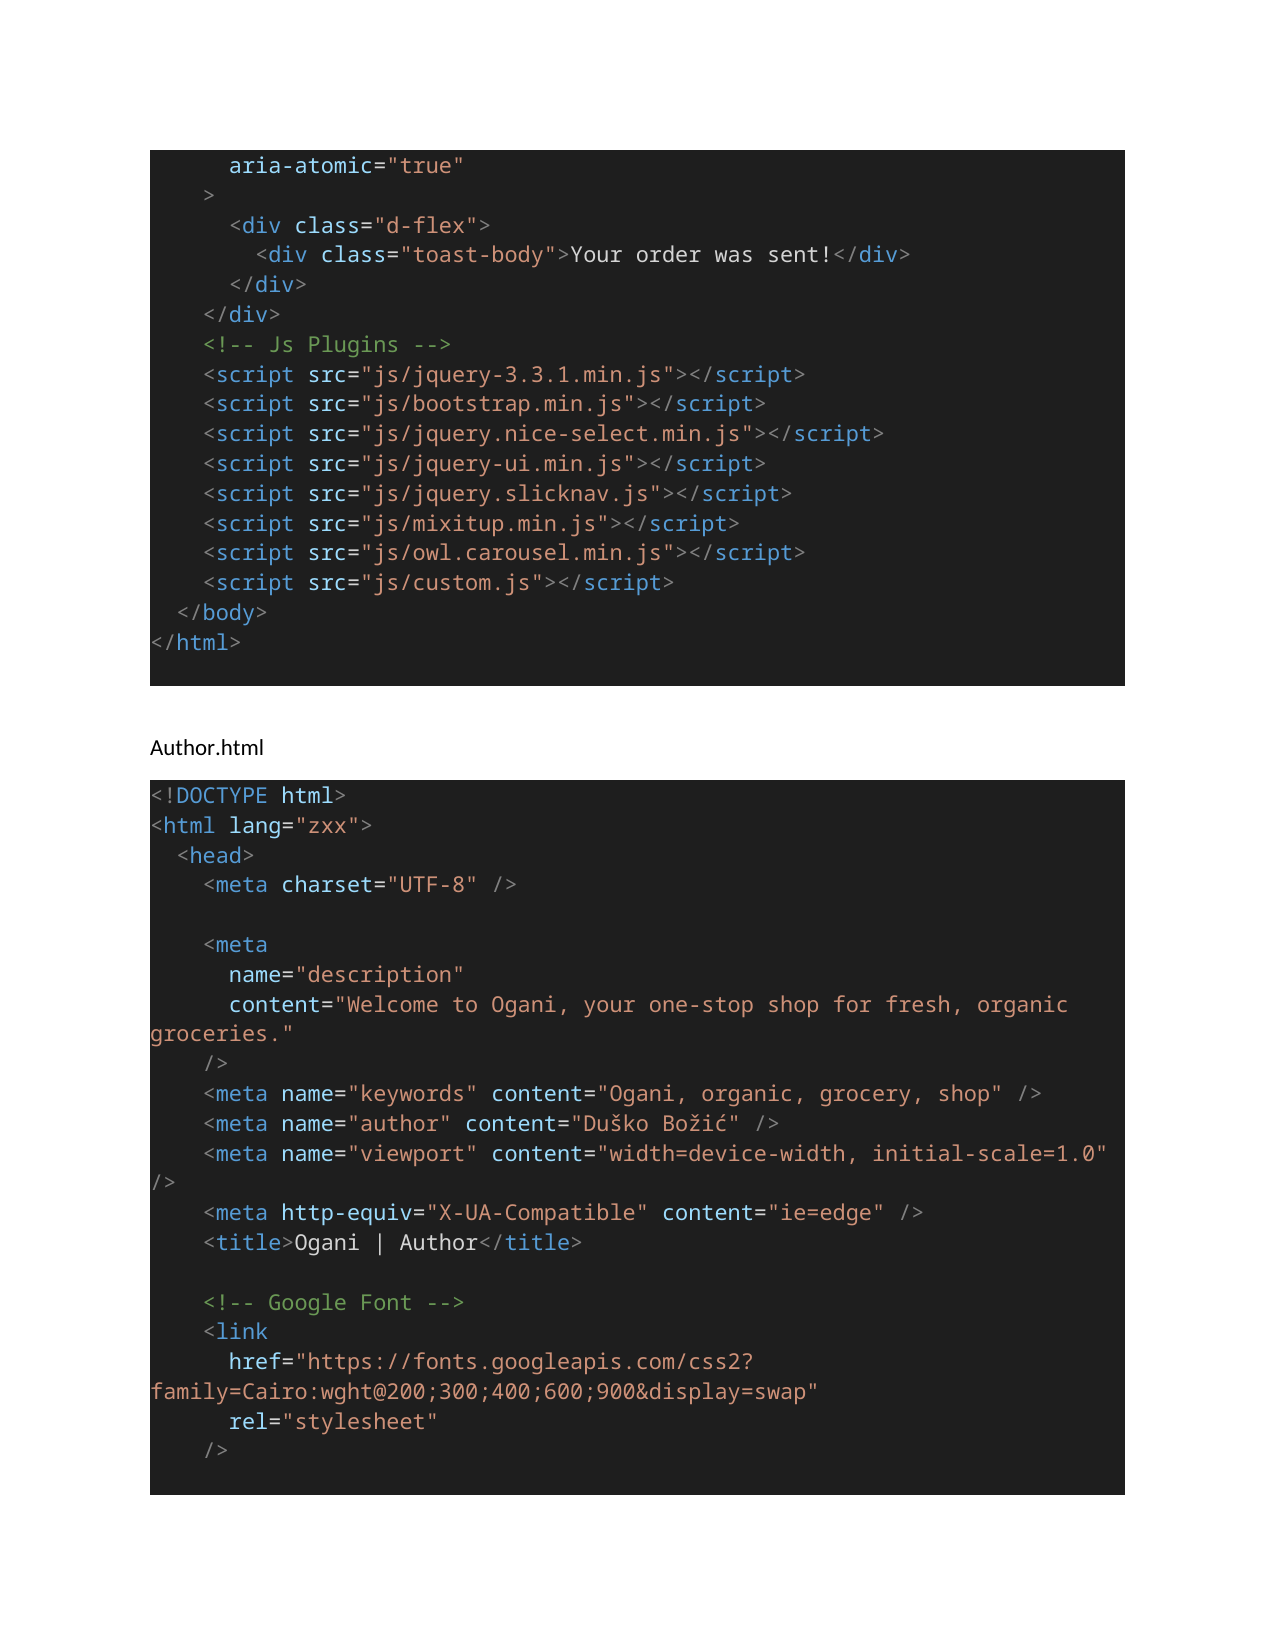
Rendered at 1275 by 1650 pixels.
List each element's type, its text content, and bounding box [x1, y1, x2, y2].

text > [150, 180, 1125, 209]
text <head> [150, 839, 1125, 869]
text name="description" [150, 959, 1125, 988]
text </div> [150, 299, 1125, 329]
text <div class="toast-body">Your order was sent!</div> [150, 239, 1125, 269]
text <script src="js/owl.carousel.min.js"></script> [150, 537, 1125, 567]
text <meta name="viewport" content="width=device-width, initial-scale=1.0" /> [150, 1137, 1125, 1197]
text /> [150, 1048, 1125, 1078]
text <title>Ogani | Author</title> [150, 1227, 1125, 1257]
text rel="stylesheet" [150, 1406, 1125, 1435]
text content="Welcome to Ogani, your one-stop shop for fresh, organic groceries." [150, 988, 1125, 1048]
text <script src="js/jquery.slicknav.js"></script> [150, 478, 1125, 507]
text <meta [150, 929, 1125, 959]
text aria-atomic="true" [150, 150, 1125, 180]
text <!-- Google Font --> [150, 1286, 1125, 1316]
text /> [150, 1435, 1125, 1465]
text <meta name="author" content="Duško Božić" /> [150, 1108, 1125, 1137]
text href="https://fonts.googleapis.com/css2?family=Cairo:wght@200;300;400;600;900&display=swap" [150, 1346, 1125, 1406]
text <meta name="keywords" content="Ogani, organic, grocery, shop" /> [150, 1078, 1125, 1108]
text <!-- Js Plugins --> [150, 329, 1125, 358]
text Author.html [150, 733, 1125, 761]
text <link [150, 1316, 1125, 1346]
text <meta http-equiv="X-UA-Compatible" content="ie=edge" /> [150, 1197, 1125, 1227]
text <script src="js/jquery-ui.min.js"></script> [150, 448, 1125, 478]
text <script src="js/mixitup.min.js"></script> [150, 507, 1125, 537]
text </html> [150, 627, 1125, 656]
text <!DOCTYPE html> [150, 780, 1125, 810]
text </body> [150, 597, 1125, 627]
text <script src="js/bootstrap.min.js"></script> [150, 388, 1125, 418]
text </div> [150, 269, 1125, 299]
text <div class="d-flex"> [150, 209, 1125, 239]
text <html lang="zxx"> [150, 810, 1125, 839]
text <script src="js/jquery.nice-select.min.js"></script> [150, 418, 1125, 448]
text <meta charset="UTF-8" /> [150, 869, 1125, 899]
text <script src="js/jquery-3.3.1.min.js"></script> [150, 358, 1125, 388]
text <script src="js/custom.js"></script> [150, 567, 1125, 597]
